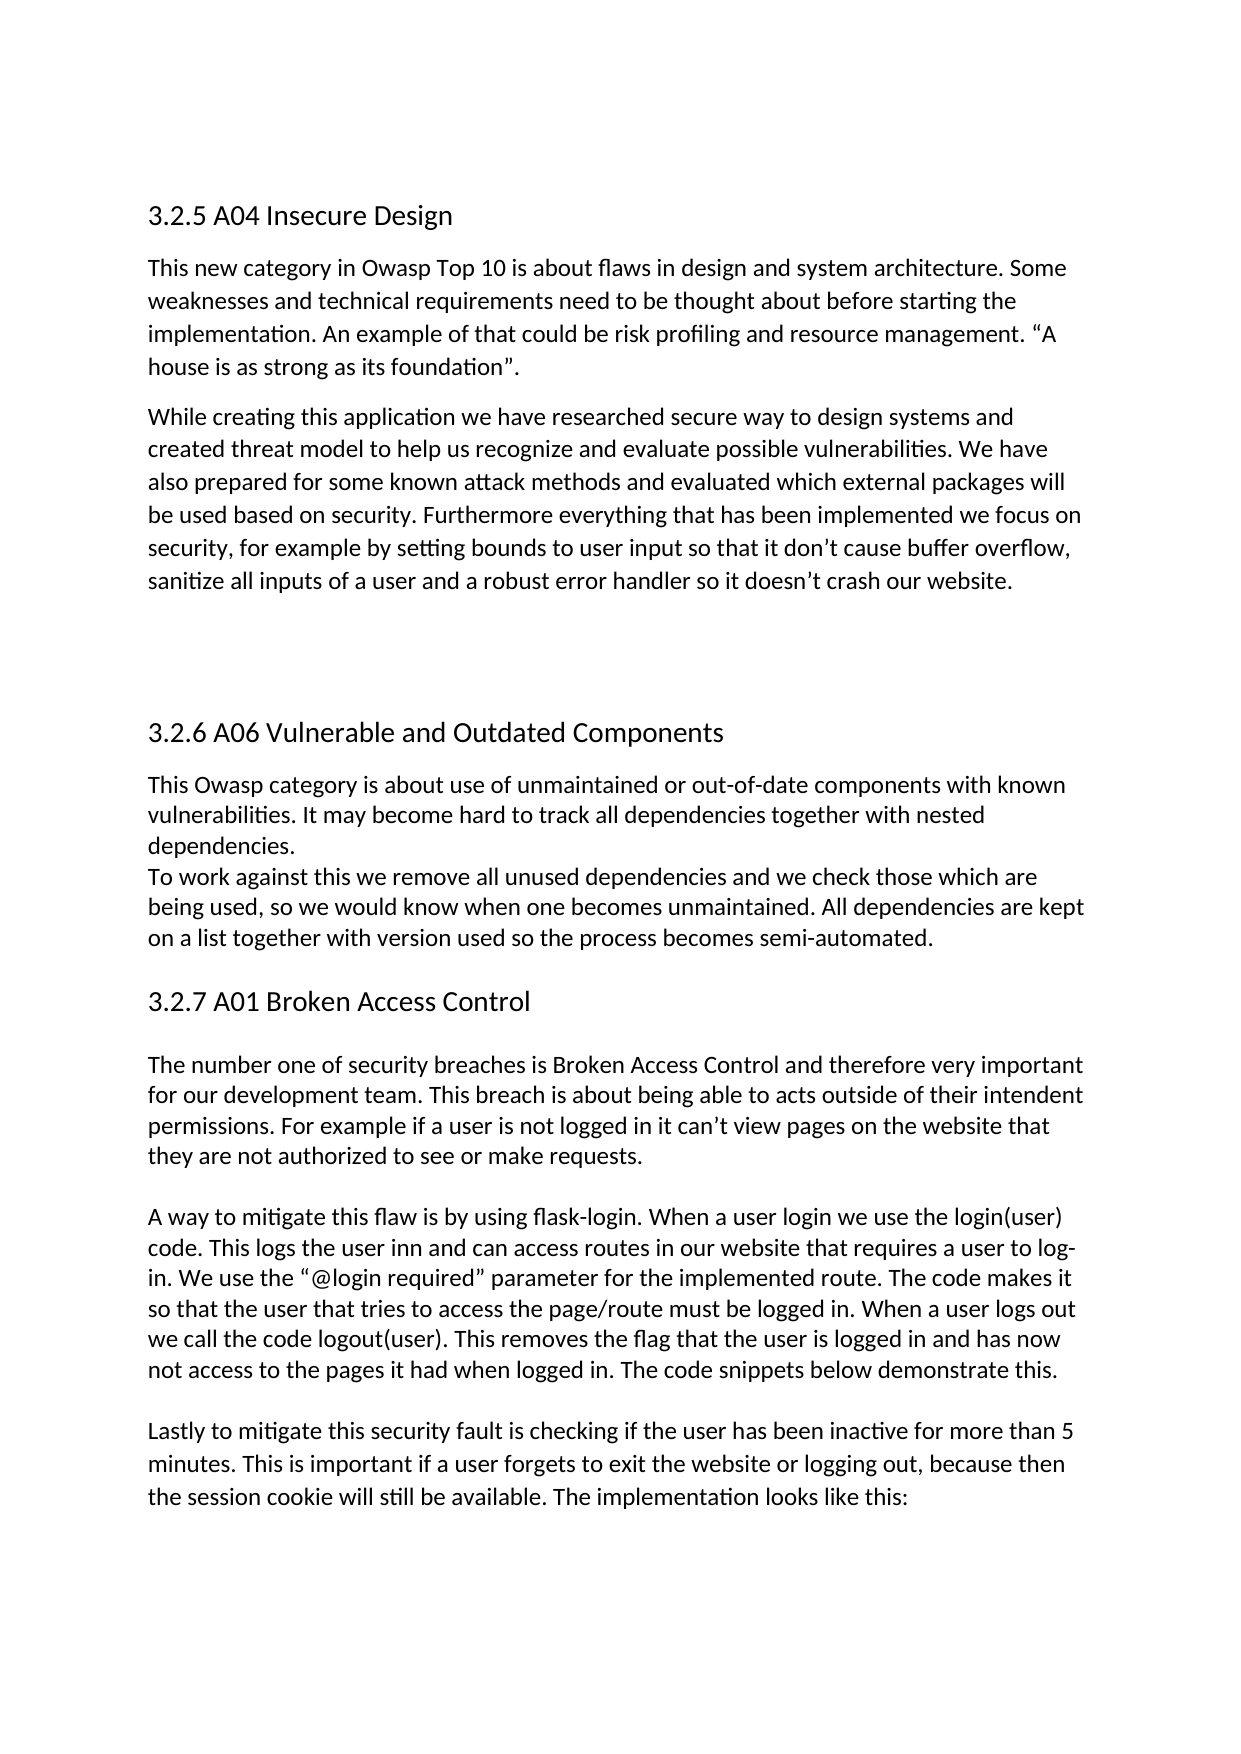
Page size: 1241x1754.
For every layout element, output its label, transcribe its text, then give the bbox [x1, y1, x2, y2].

text To work against this we remove all unused dependencies and we check those which are being used, so we would know when one becomes unmaintained. All dependencies are kept on a list together with version used so the process becomes semi-automated. [148, 861, 1093, 952]
text 3.2.5 A04 Insecure Design [148, 197, 1093, 233]
text A way to mitigate this flaw is by using flask-login. When a user login we use the login(user) code. This logs the user inn and can access routes in our website that requires a user to log-in. We use the “@login required” parameter for the implemented route. The code makes it so that the user that tries to access the page/route must be logged in. When a user logs out we call the code logout(user). This removes the flag that the user is logged in and has now not access to the pages it had when logged in. The code snippets below demonstrate this. [148, 1201, 1093, 1384]
text While creating this application we have researched secure way to design systems and created threat model to help us recognize and evaluate possible vulnerabilities. We have also prepared for some known attack methods and evaluated which external packages will be used based on security. Furthermore everything that has been implemented we focus on security, for example by setting bounds to user input so that it don’t cause buffer overflow, sanitize all inputs of a user and a robust error handler so it doesn’t crash our website. [148, 401, 1093, 596]
text This Owasp category is about use of unmaintained or out-of-date components with known vulnerabilities. It may become hard to track all dependencies together with nested dependencies. [148, 769, 1093, 861]
text 3.2.6 A06 Vulnerable and Outdated Components [148, 714, 1093, 749]
text 3.2.7 A01 Broken Access Control [148, 983, 1093, 1018]
text The number one of security breaches is Broken Access Control and therefore very important for our development team. This breach is about being able to acts outside of their intendent permissions. For example if a user is not logged in it can’t view pages on the website that they are not authorized to see or make requests. [148, 1049, 1093, 1171]
text Lastly to mitigate this security fault is checking if the user has been inactive for more than 5 minutes. This is important if a user forgets to exit the website or logging out, because then the session cookie will still be available. The implementation looks like this: [148, 1415, 1093, 1511]
text This new category in Owasp Top 10 is about flaws in design and system architecture. Some weaknesses and technical requirements need to be thought about before starting the implementation. An example of that could be risk profiling and resource management. “A house is as strong as its foundation”. [148, 252, 1093, 382]
